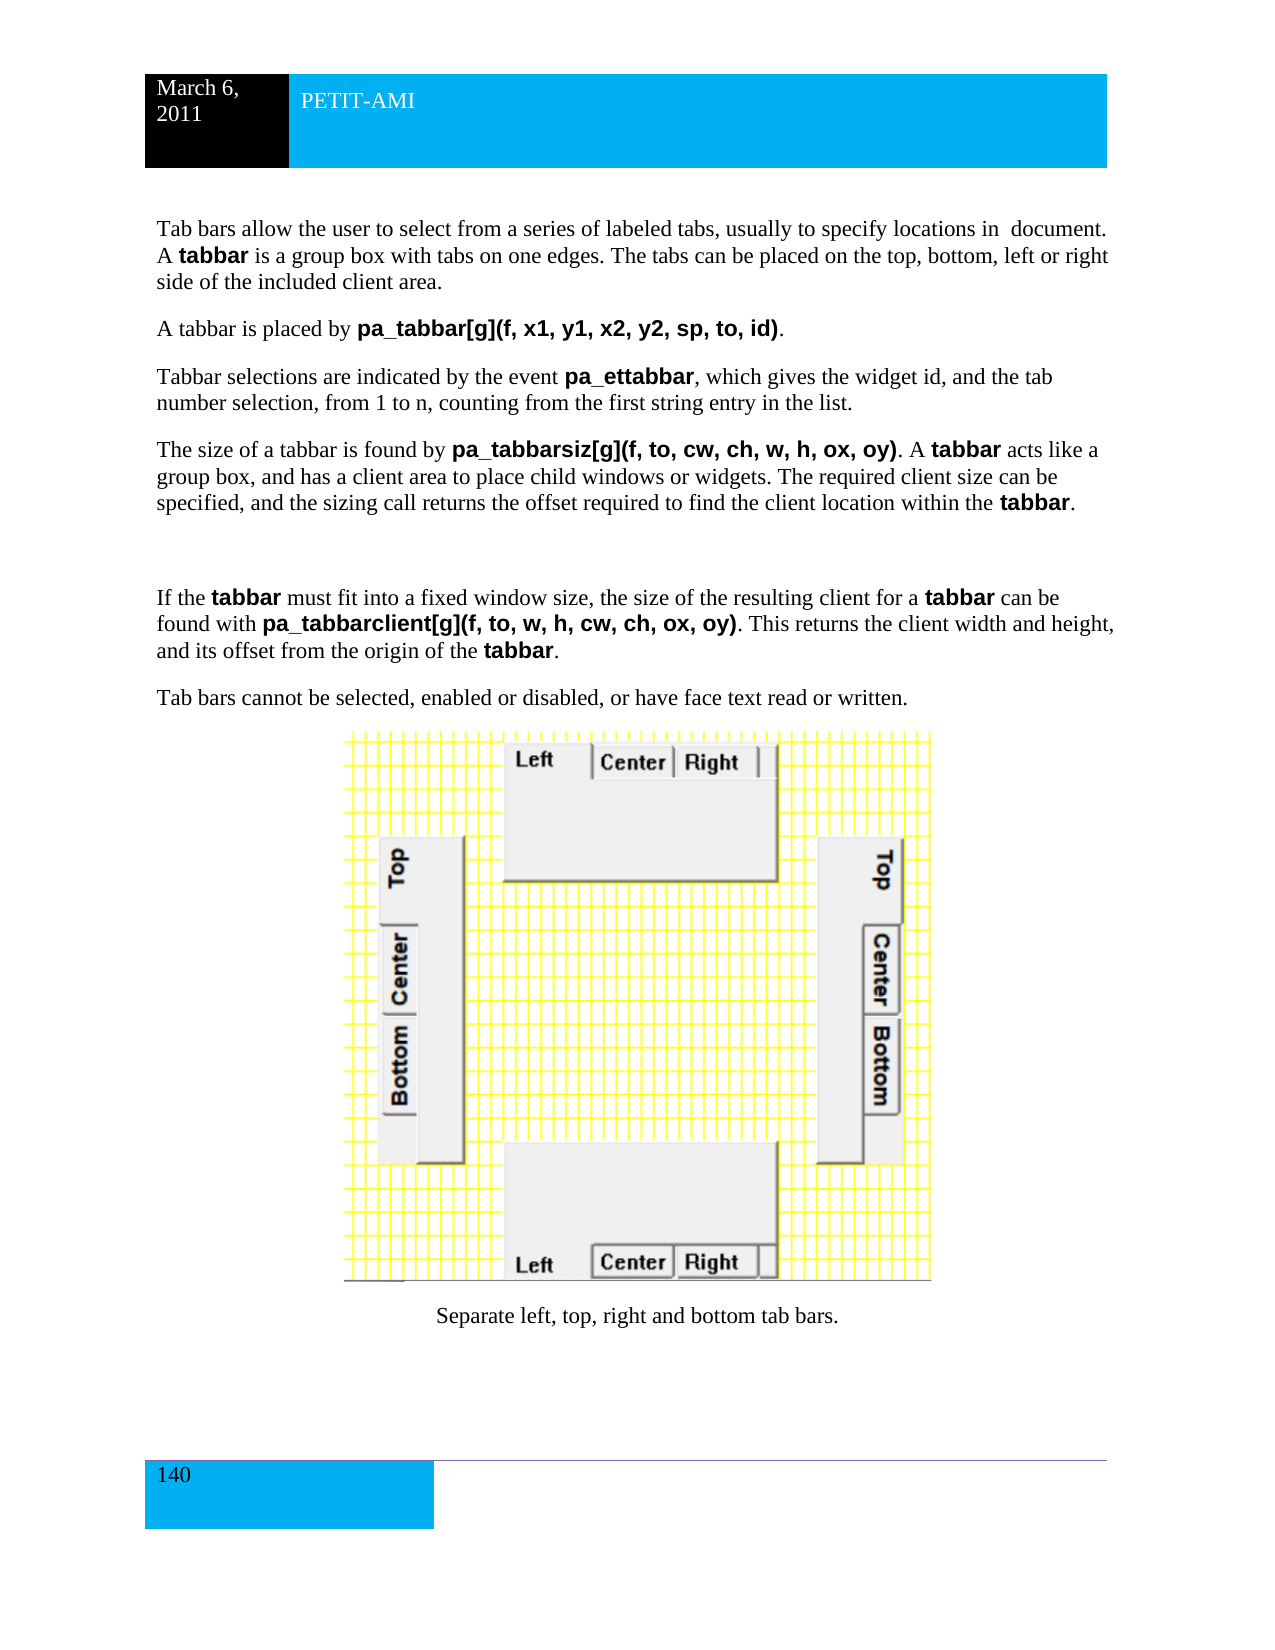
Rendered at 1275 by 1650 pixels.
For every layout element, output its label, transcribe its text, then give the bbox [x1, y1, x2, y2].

text Tabbar selections are indicated by the event pa_ettabbar, which gives the widget id, and the tab number selection, from 1 to n, counting from the first string entry in the list. [156, 363, 1118, 416]
text Separate left, top, right and bottom tab bars. [156, 1302, 1118, 1329]
picture [343, 731, 932, 1282]
text Tab bars cannot be selected, enabled or disabled, or have face text read or written. [156, 684, 1118, 710]
text The size of a tabbar is found by pa_tabbarsiz[g](f, to, cw, ch, w, h, ox, oy). A tabbar acts like a group box, and has a client area to place child windows or widgets. The required client size can be specified, and the sizing call returns the offset required to find the client location within the tabbar. [156, 436, 1118, 516]
text A tabbar is placed by pa_tabbar[g](f, x1, y1, x2, y2, sp, to, id). [156, 315, 1118, 342]
text Tab bars allow the user to select from a series of labeled tabs, usually to specify locations in document. A tabbar is a group box with tabs on one edges. The tabs can be placed on the top, bottom, left or right side of the included client area. [156, 215, 1118, 294]
text If the tabbar must fit into a fixed window size, the size of the resulting client for a tabbar can be found with pa_tabbarclient[g](f, to, w, h, cw, ch, ox, oy). This returns the client width and height, and its offset from the origin of the tabbar. [156, 584, 1118, 663]
